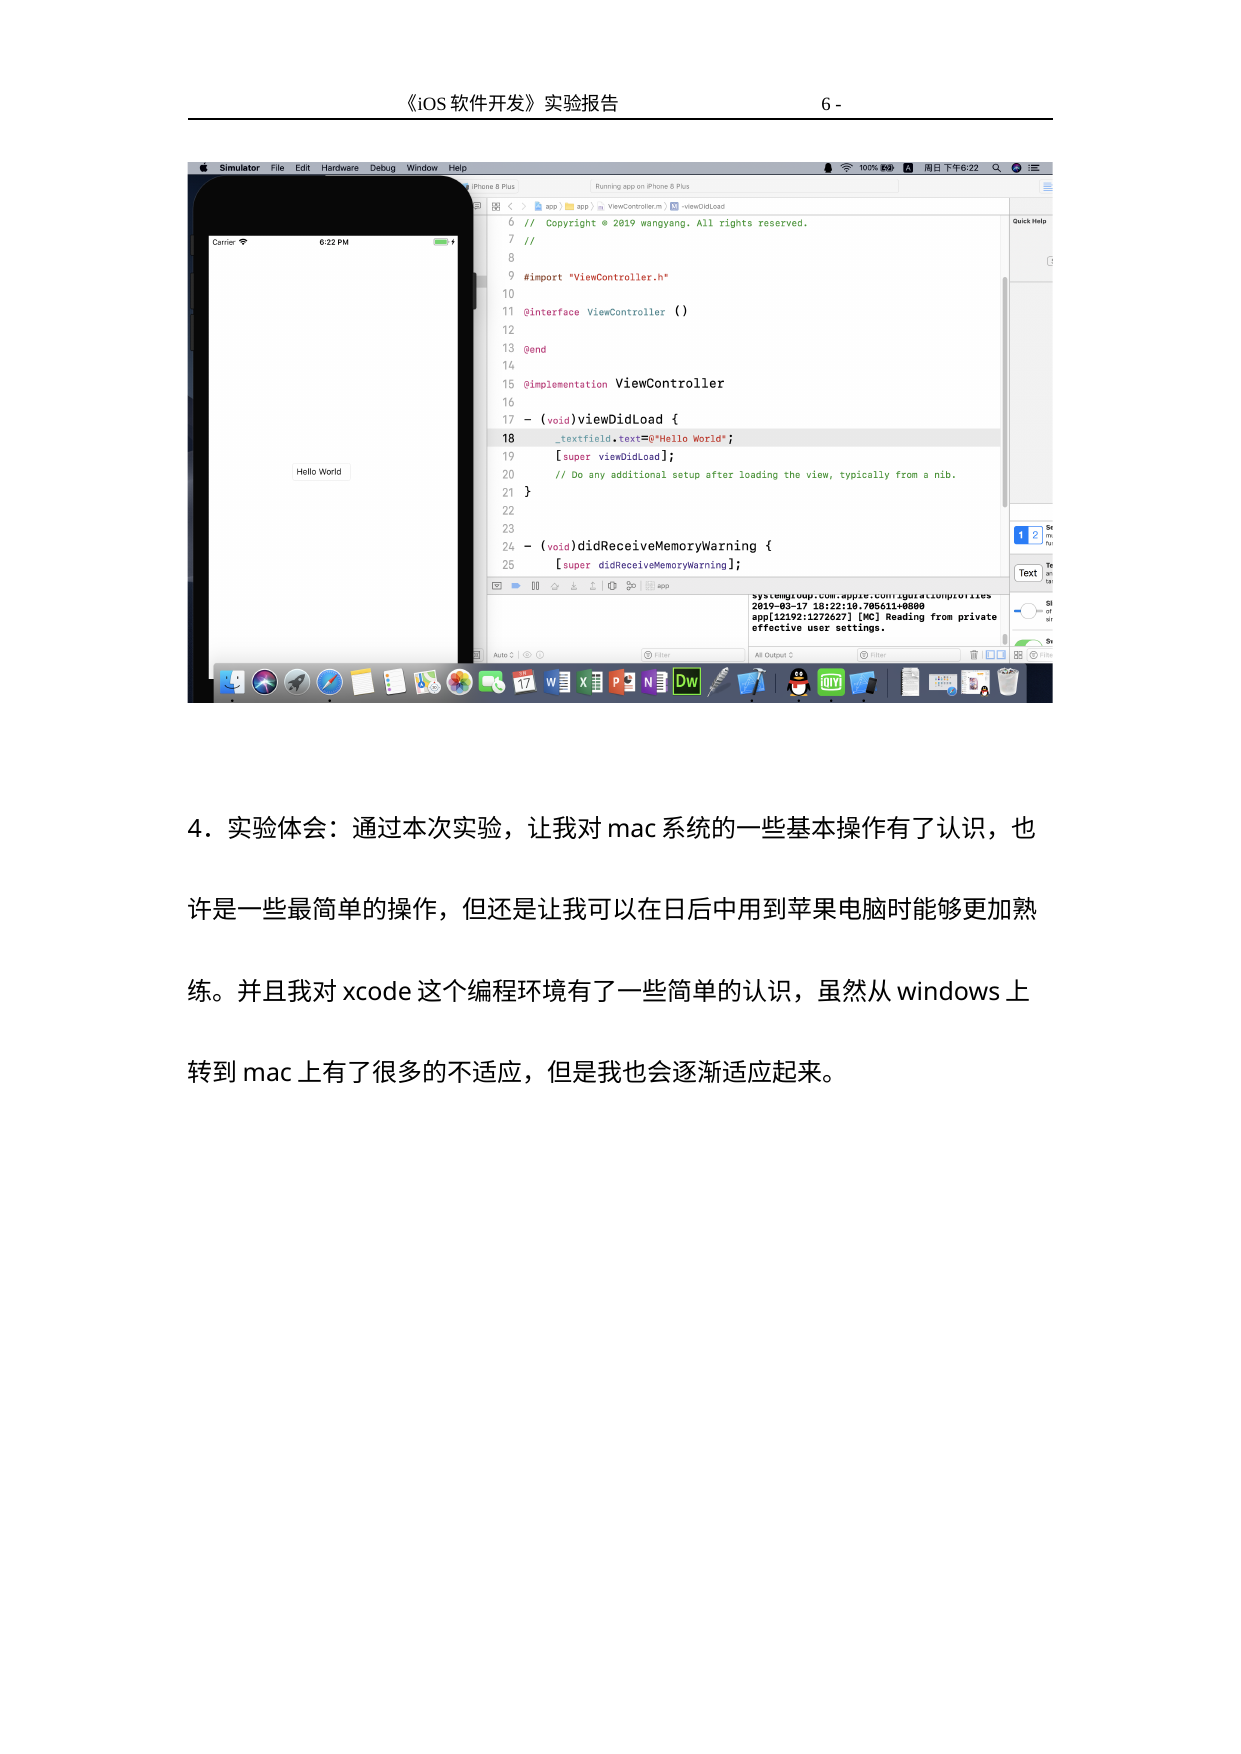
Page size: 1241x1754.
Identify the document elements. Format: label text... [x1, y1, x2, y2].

text 4．实验体会：通过本次实验，让我对mac系统的一些基本操作有了认识，也许是一些最简单的操作，但还是让我可以在日后中用到苹果电脑时能够更加熟练。并且我对xcode这个编程环境有了一些简单的认识，虽然从windows上转到mac上有了很多的不适应，但是我也会逐渐适应起来。 [187, 794, 1053, 1103]
picture [187, 162, 1053, 703]
